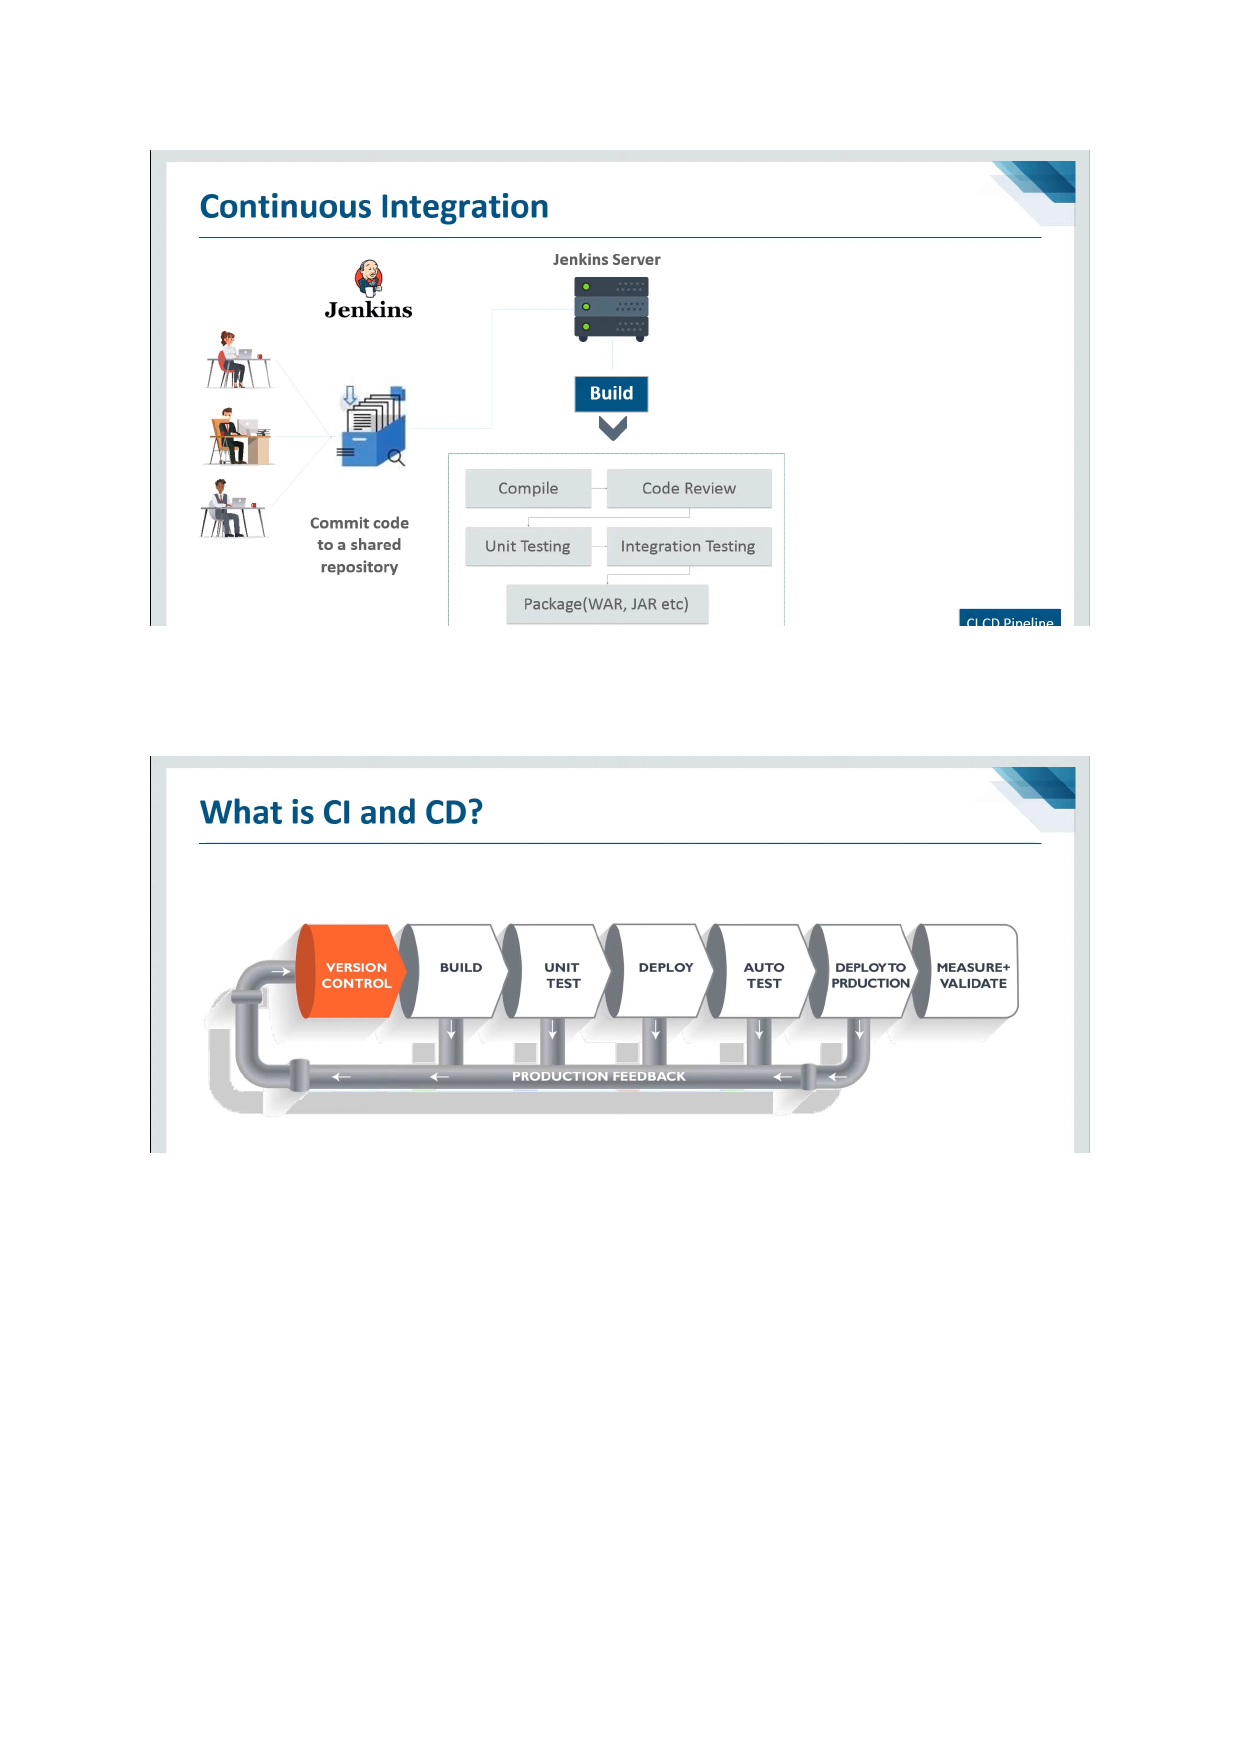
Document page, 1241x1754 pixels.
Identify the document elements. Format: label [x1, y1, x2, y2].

picture [150, 756, 1090, 1153]
picture [150, 150, 1090, 626]
